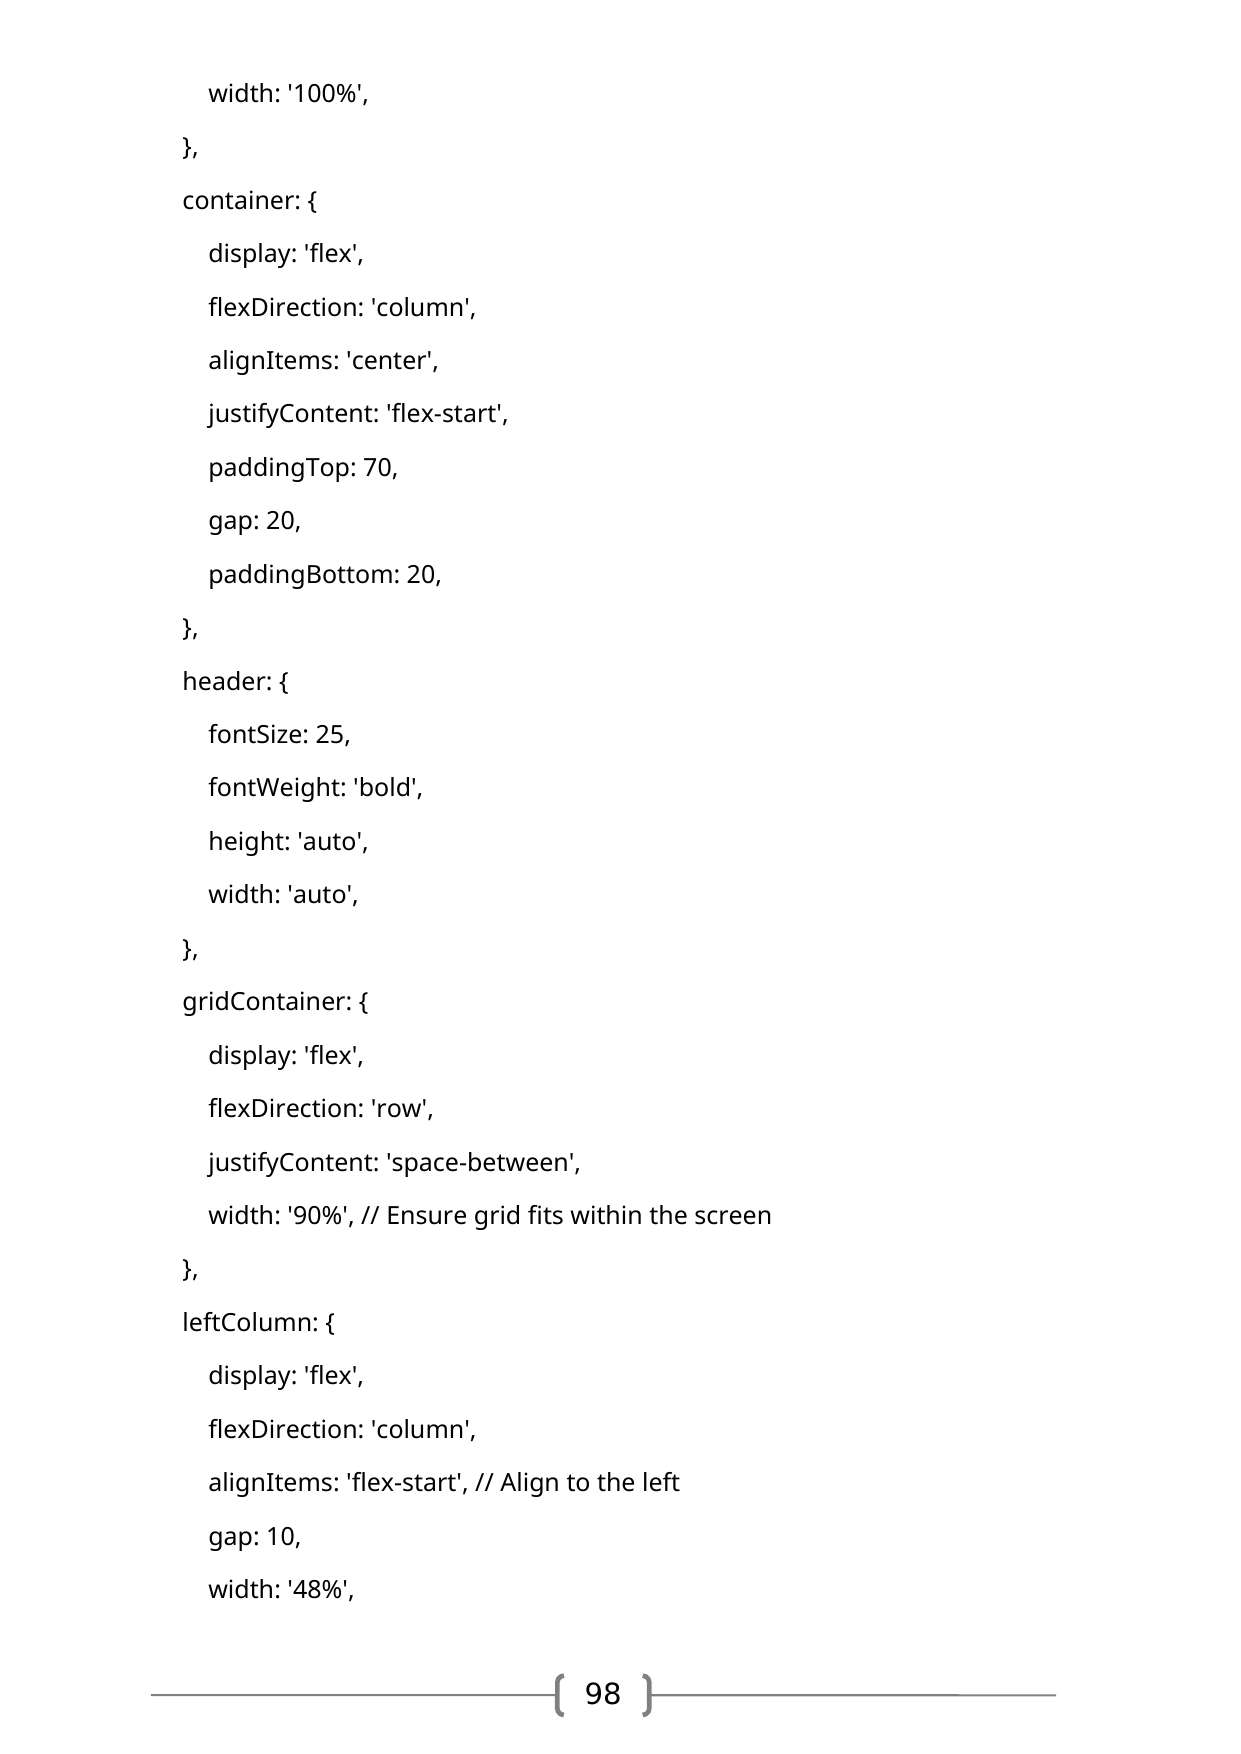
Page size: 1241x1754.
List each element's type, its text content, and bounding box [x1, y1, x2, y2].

text fontSize: 25, [156, 717, 1088, 751]
text gap: 20, [156, 503, 1088, 537]
text display: 'flex', [156, 1358, 1088, 1392]
text paddingBottom: 20, [156, 556, 1088, 590]
text }, [156, 129, 1088, 163]
text container: { [156, 182, 1088, 216]
text display: 'flex', [156, 1037, 1088, 1071]
text leftColumn: { [156, 1304, 1088, 1338]
text alignItems: 'flex-start', // Align to the left [156, 1465, 1088, 1499]
text display: 'flex', [156, 236, 1088, 270]
text gridContainer: { [156, 984, 1088, 1018]
text }, [156, 610, 1088, 644]
text height: 'auto', [156, 823, 1088, 858]
text fontWeight: 'bold', [156, 770, 1088, 804]
text flexDirection: 'column', [156, 1411, 1088, 1445]
text }, [156, 1251, 1088, 1285]
text justifyContent: 'flex-start', [156, 396, 1088, 430]
text }, [156, 930, 1088, 964]
text flexDirection: 'column', [156, 289, 1088, 323]
text header: { [156, 663, 1088, 697]
text width: '90%', // Ensure grid fits within the screen [156, 1198, 1088, 1232]
text flexDirection: 'row', [156, 1091, 1088, 1125]
text paddingTop: 70, [156, 449, 1088, 483]
text justifyContent: 'space-between', [156, 1144, 1088, 1178]
text alignItems: 'center', [156, 343, 1088, 377]
text width: 'auto', [156, 877, 1088, 911]
text width: '48%', [156, 1572, 1088, 1606]
text width: '100%', [156, 75, 1088, 109]
text gap: 10, [156, 1518, 1088, 1552]
